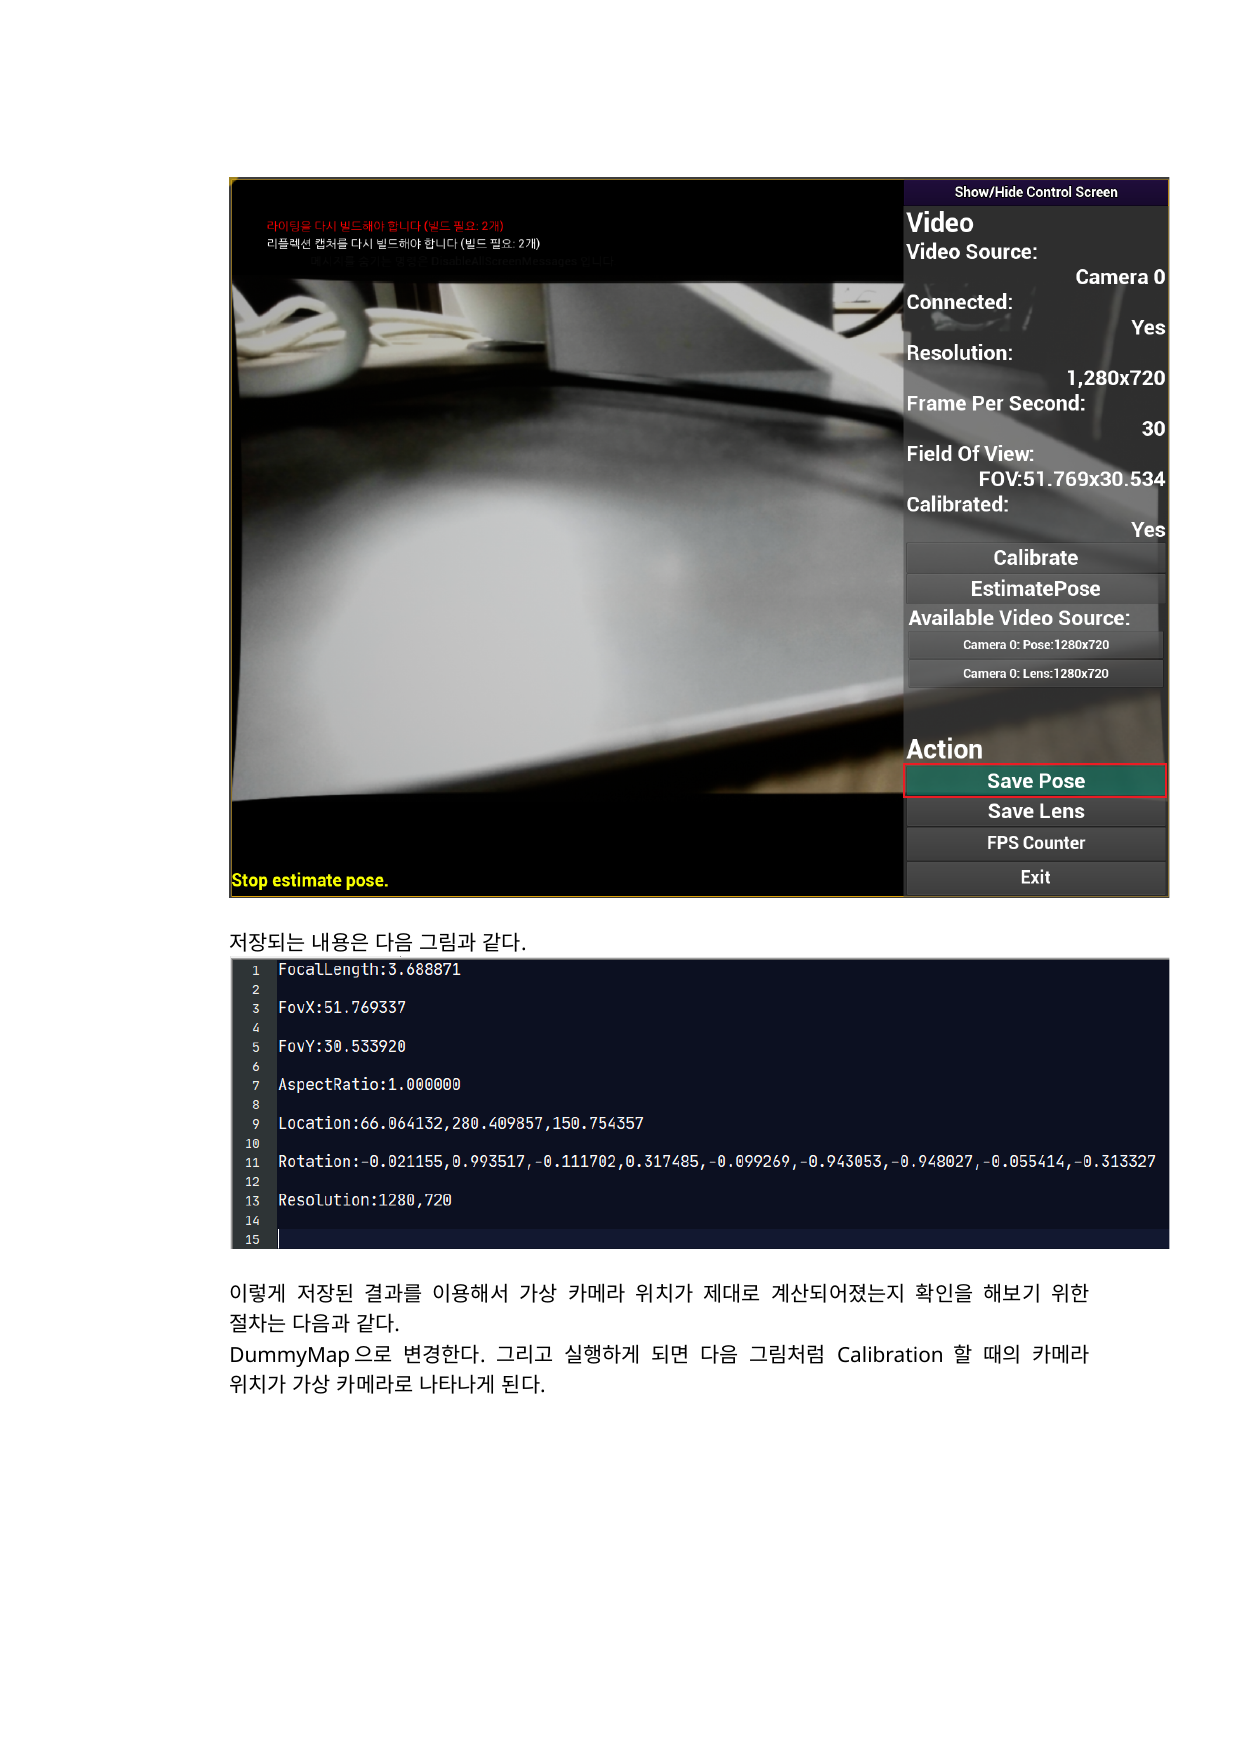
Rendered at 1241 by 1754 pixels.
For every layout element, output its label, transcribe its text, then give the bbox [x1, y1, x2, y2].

list 이렇게 저장된 결과를 이용해서 가상 카메라 위치가 제대로 계산되어졌는지 확인을 해보기 위한 절차는 다음과 같다. [229, 1277, 1090, 1338]
picture [229, 177, 1170, 898]
picture [229, 956, 1170, 1249]
list DummyMap으로 변경한다. 그리고 실행하게 되면 다음 그림처럼 Calibration 할 때의 카메라 위치가 가상 카메라로 나타나게 된다. [229, 1338, 1090, 1398]
list 저장되는 내용은 다음 그림과 같다. [229, 926, 1090, 956]
